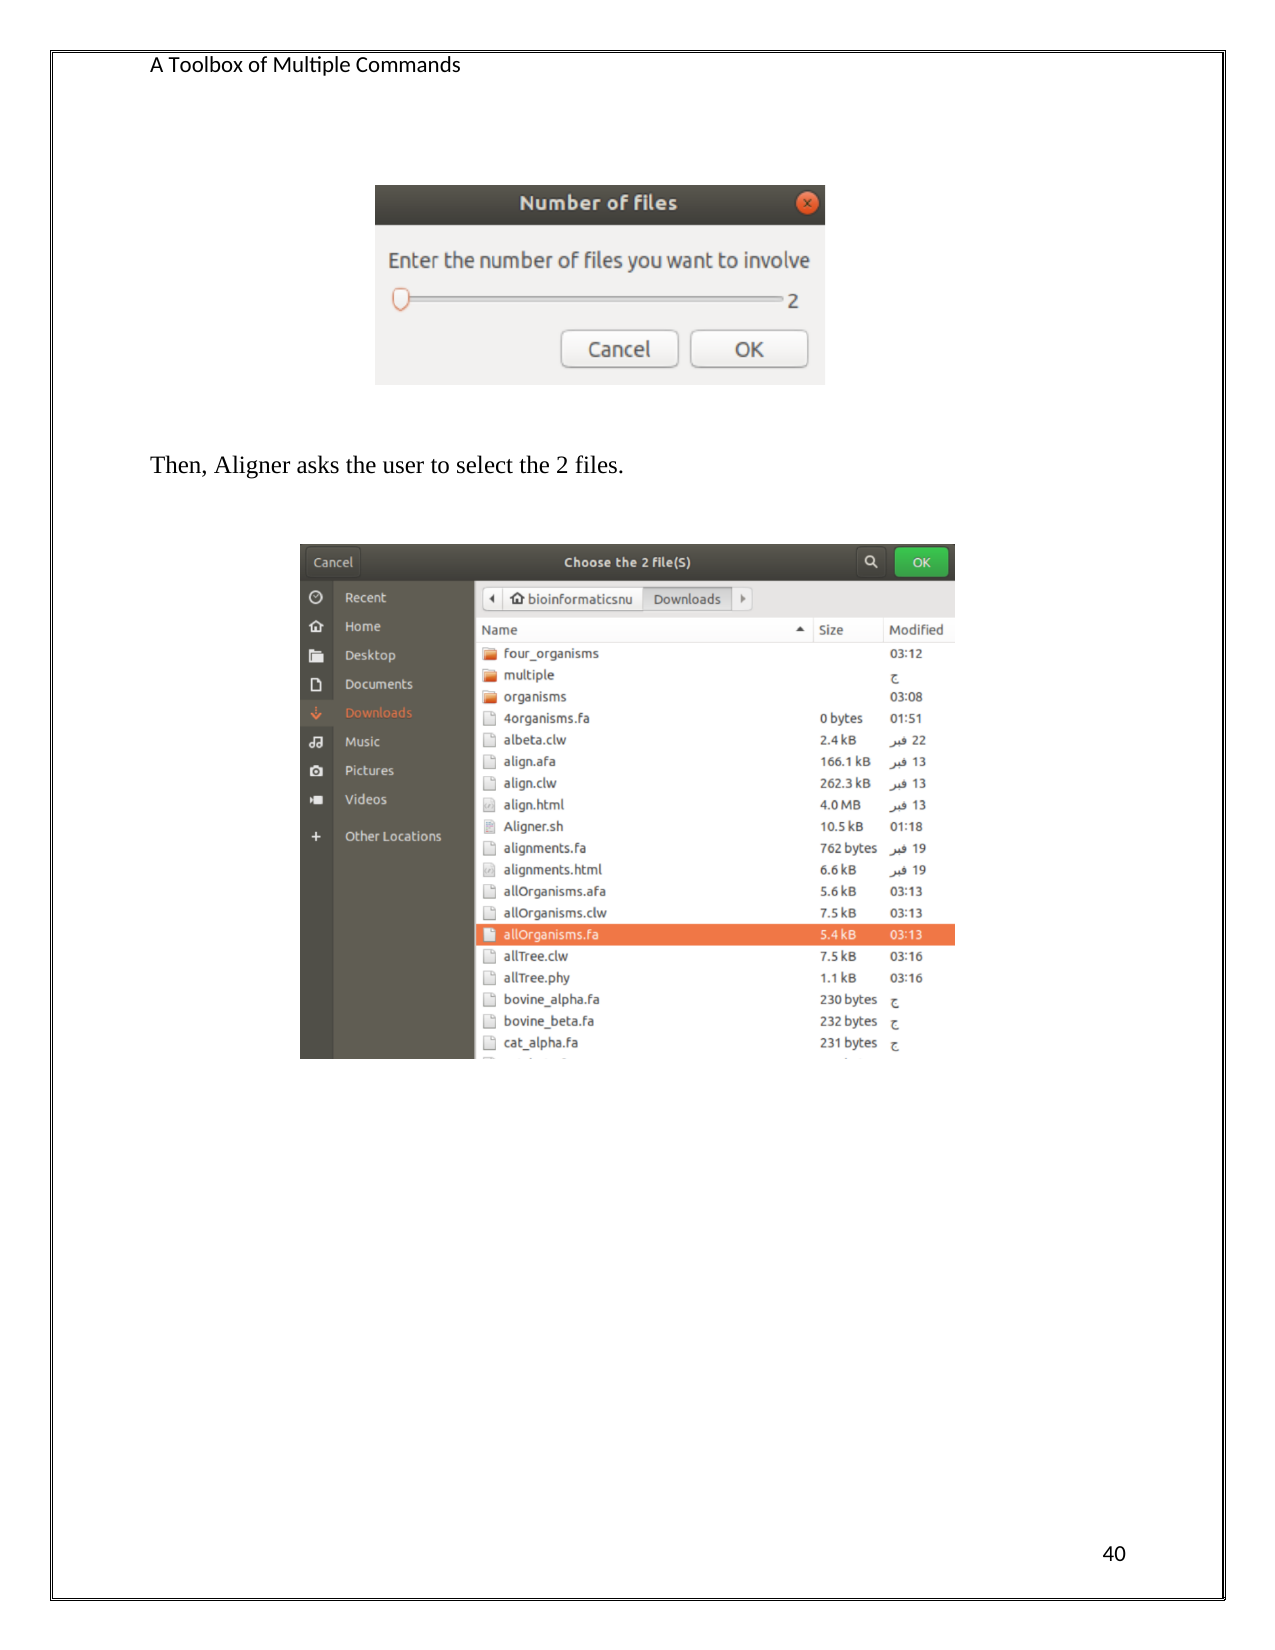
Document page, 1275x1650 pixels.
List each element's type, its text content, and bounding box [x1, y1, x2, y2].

text Then, Aligner asks the user to select the 2 files. [150, 450, 1127, 478]
picture [375, 185, 826, 385]
picture [300, 544, 955, 1059]
